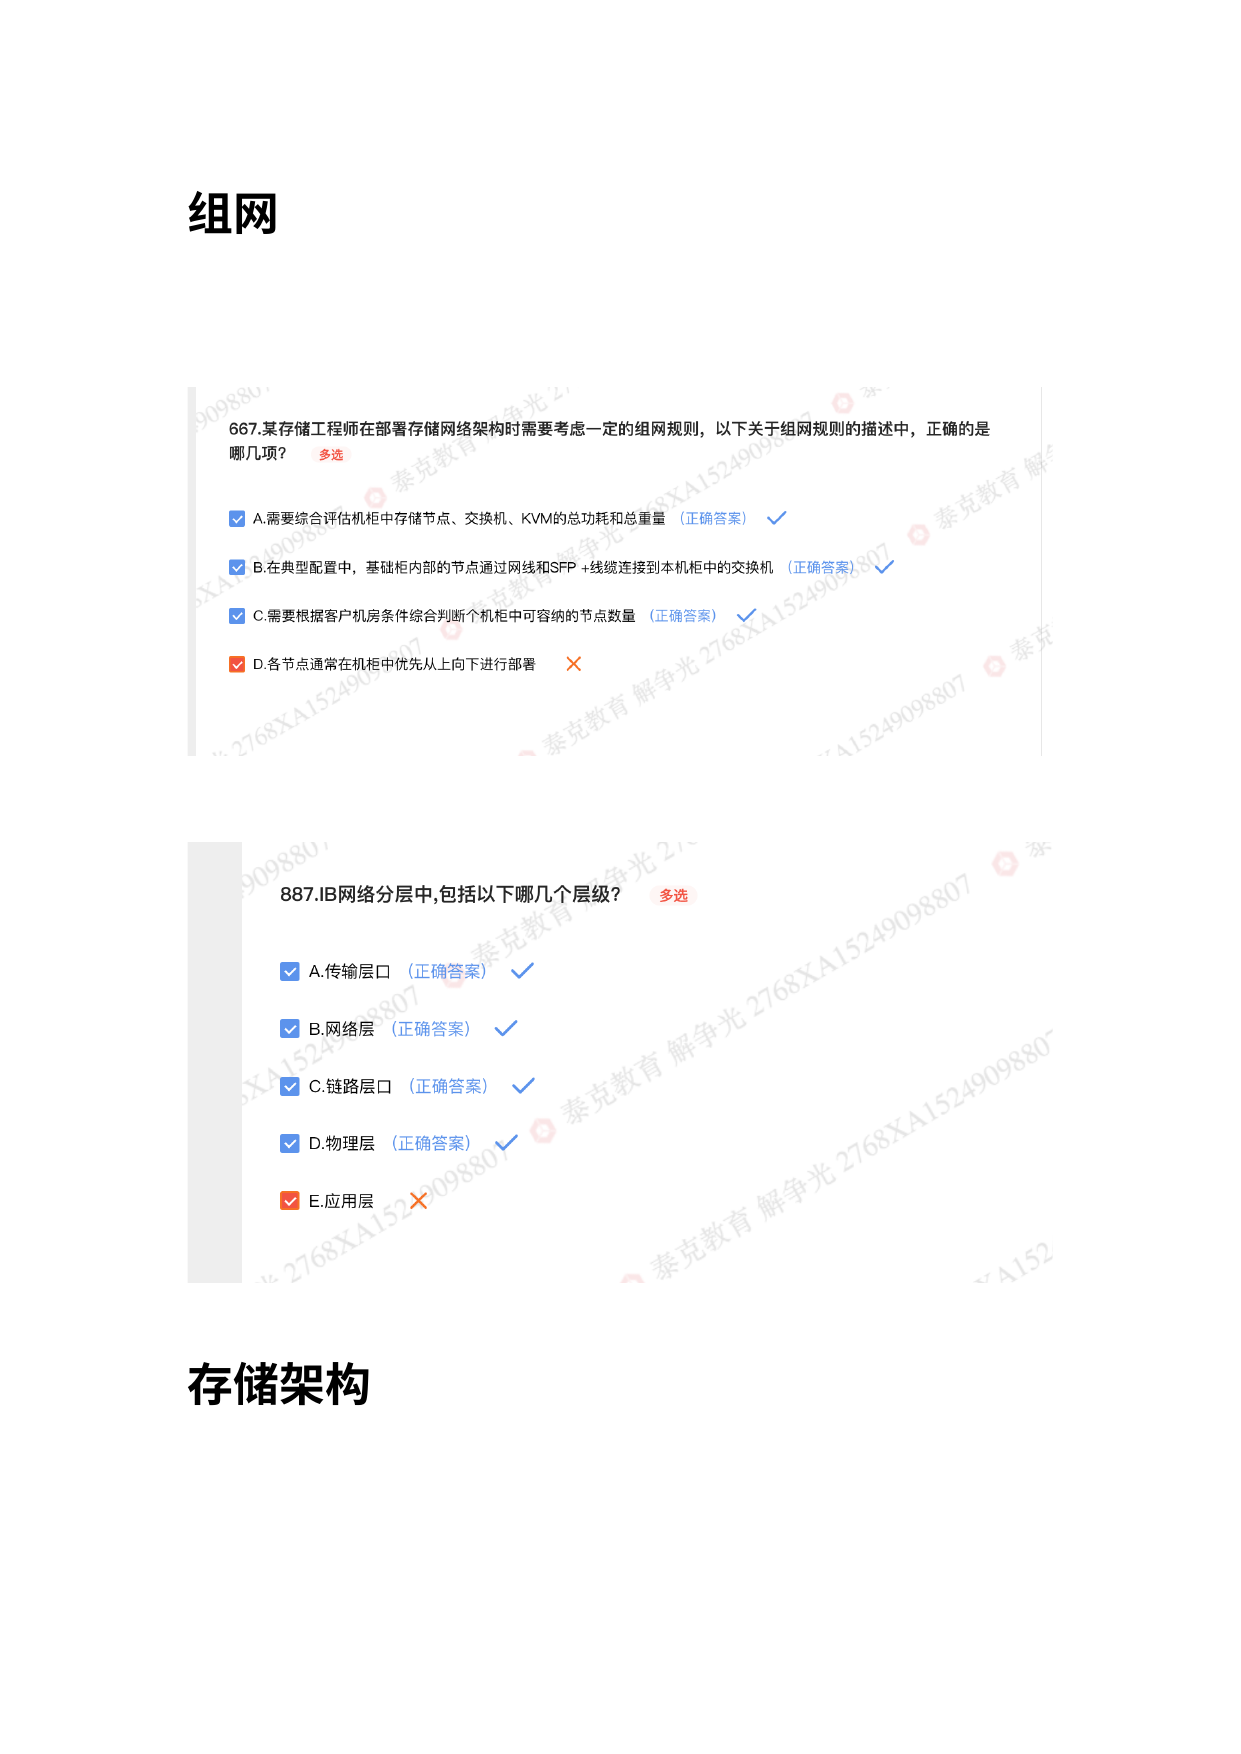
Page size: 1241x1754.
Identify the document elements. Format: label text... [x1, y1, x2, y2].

subtitle 组网 [187, 162, 1053, 259]
subtitle 存储架构 [187, 1333, 1053, 1430]
picture [187, 387, 1053, 756]
picture [187, 842, 1053, 1283]
